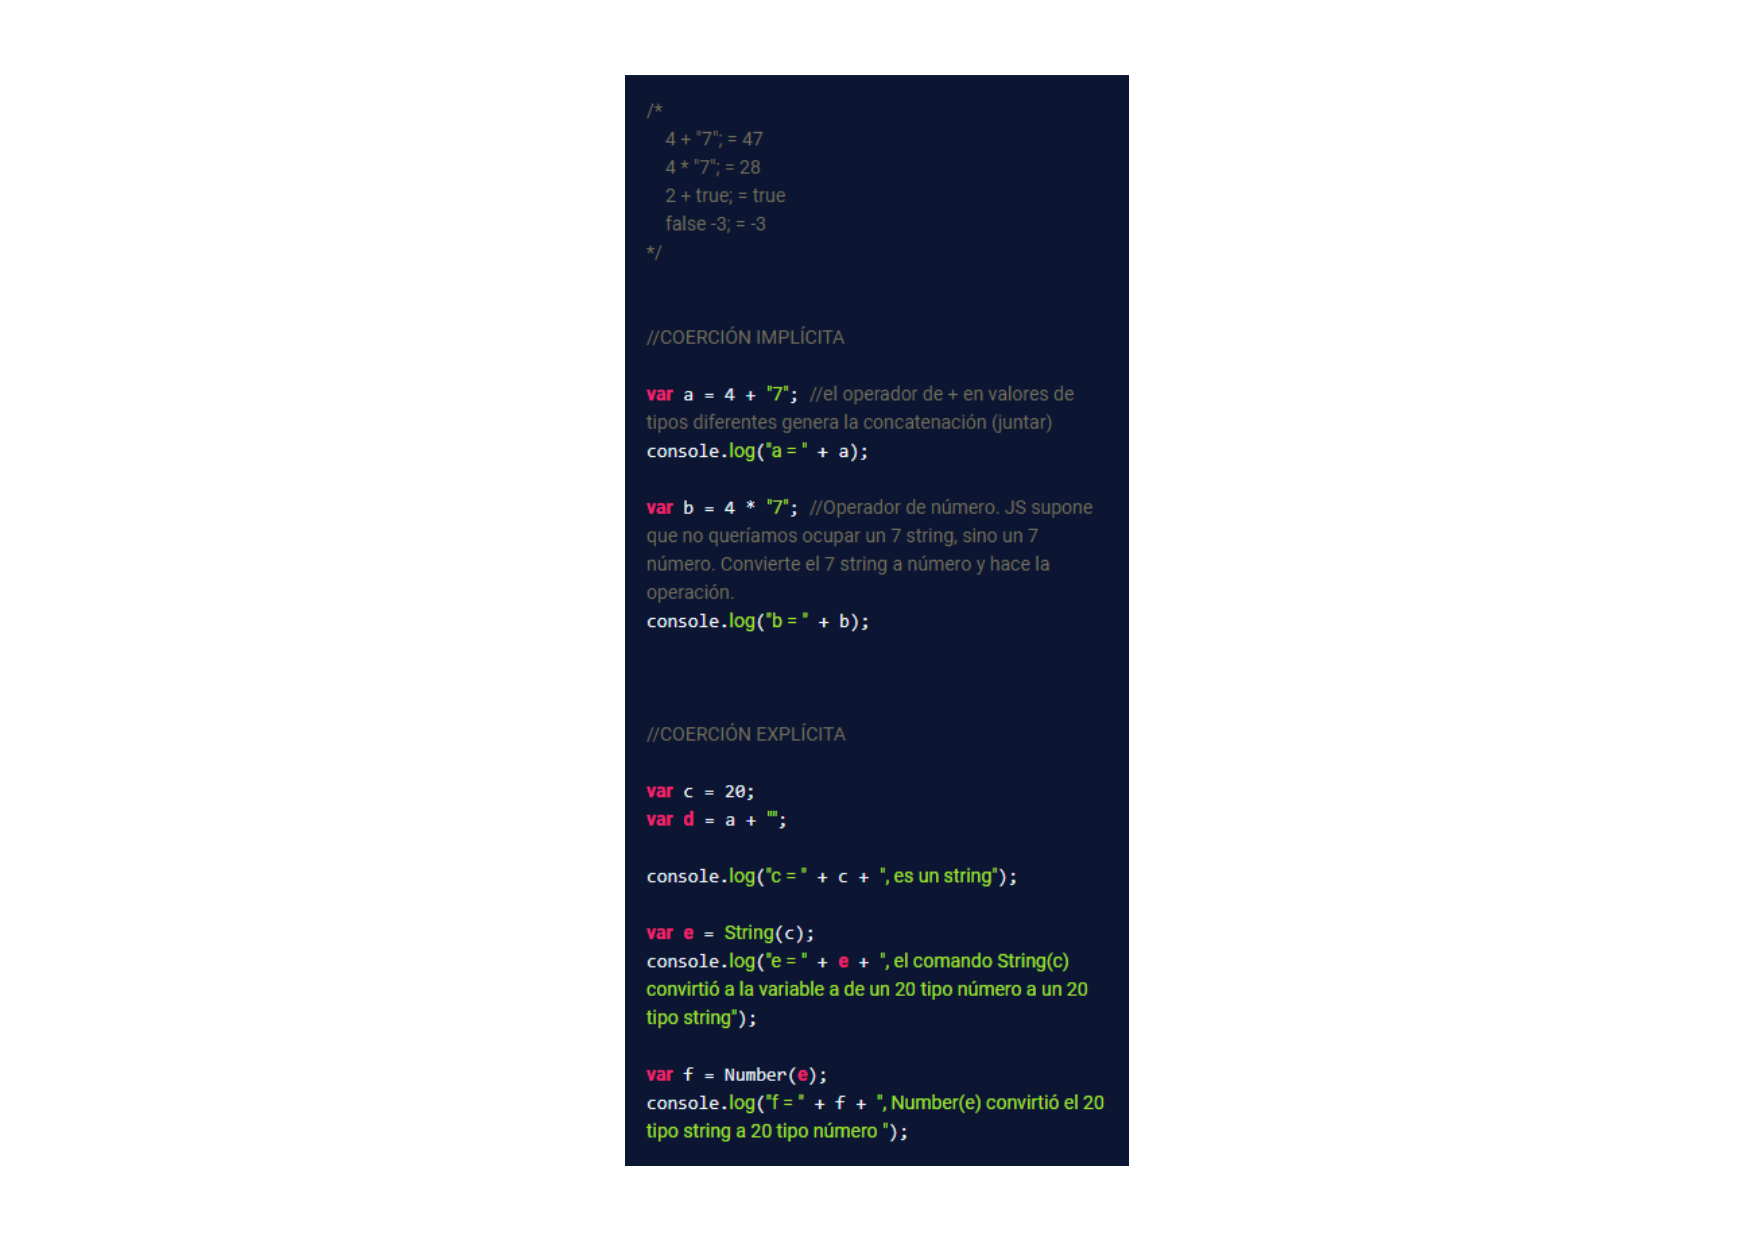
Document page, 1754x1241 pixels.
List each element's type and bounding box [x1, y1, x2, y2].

picture [625, 75, 1129, 1166]
